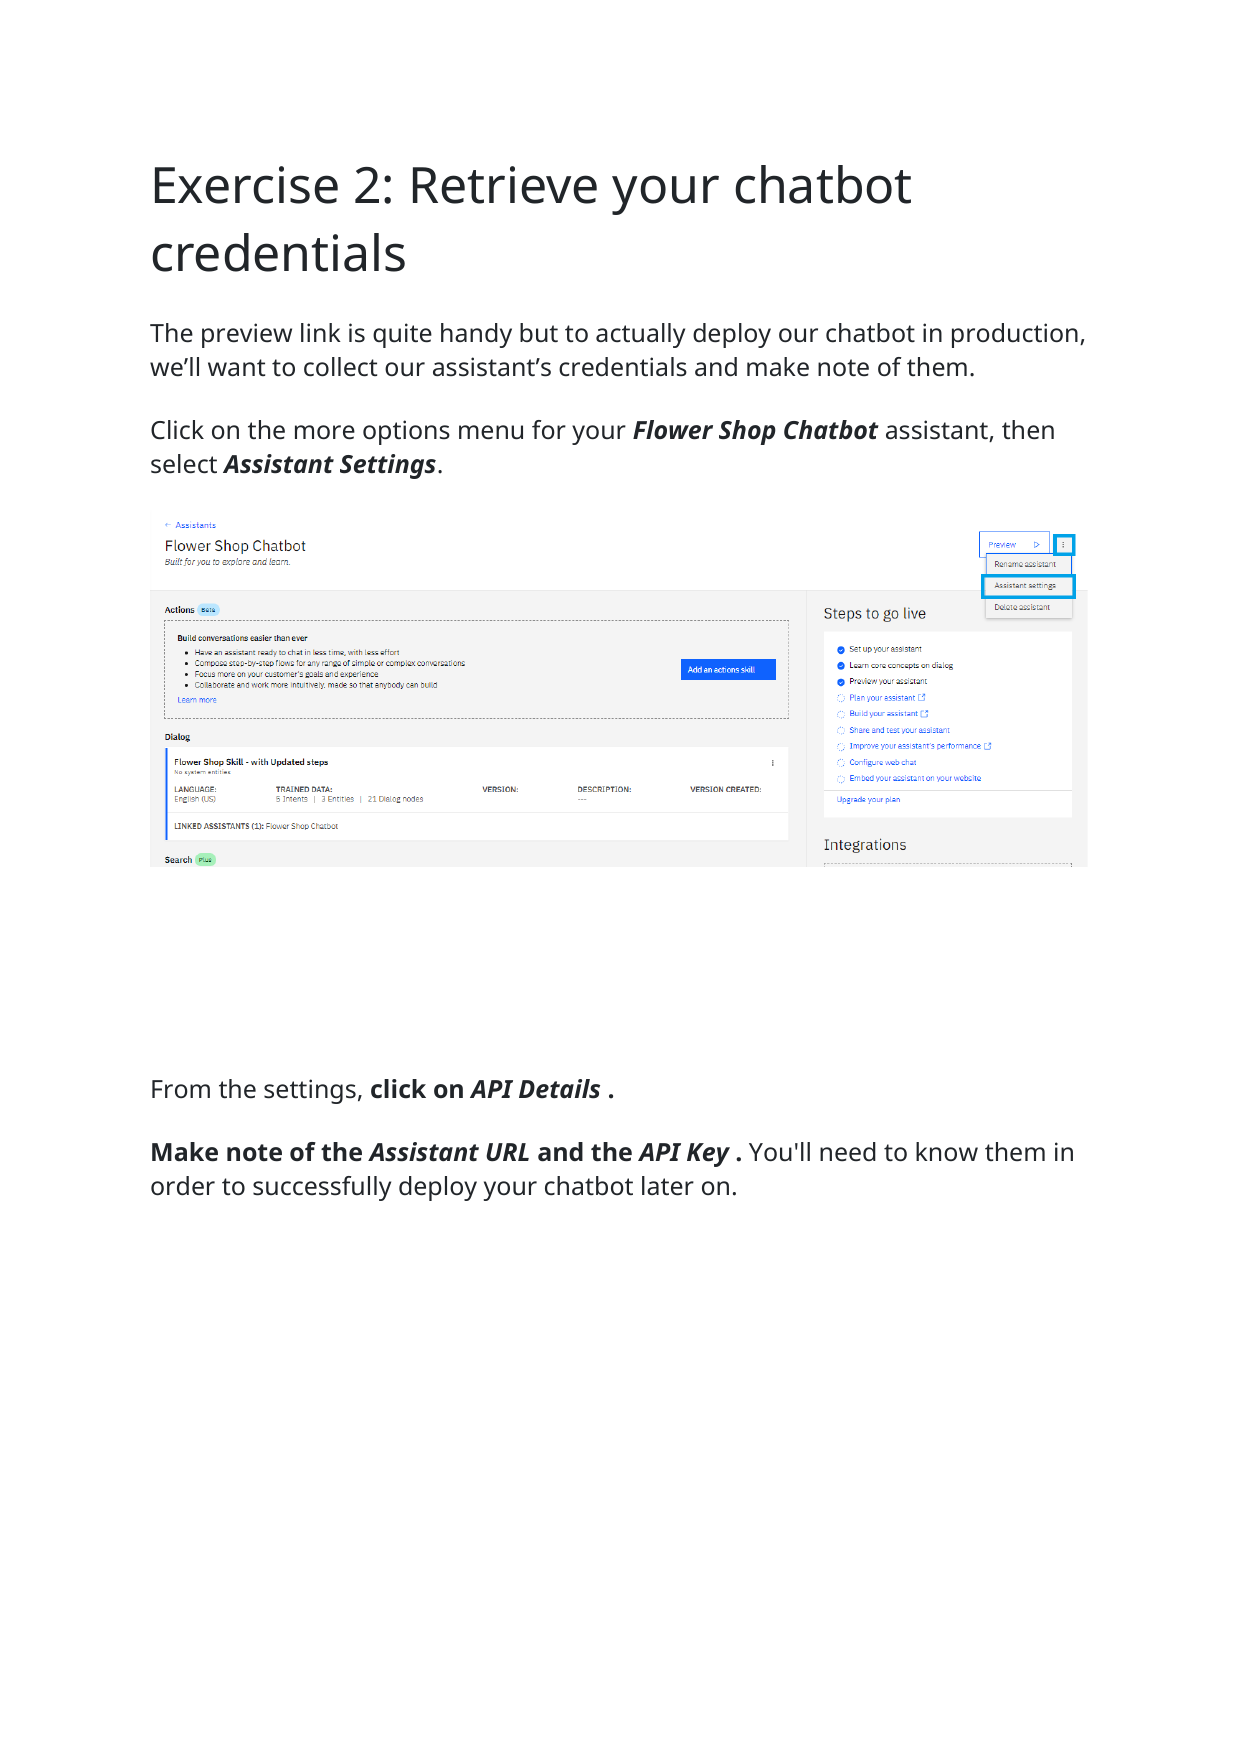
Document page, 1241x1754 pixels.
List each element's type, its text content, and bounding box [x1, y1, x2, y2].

text Exercise 2: Retrieve your chatbot credentials [150, 150, 1090, 286]
text Click on the more options menu for your Flower Shop Chatbot assistant, then select Assistant Settings. [150, 413, 1090, 481]
text The preview link is quite handy but to actually deploy our chatbot in production, we’ll want to collect our assistant’s credentials and make note of them. [150, 315, 1090, 383]
text Make note of the Assistant URL and the API Key . You'll need to know them in order to successfully deploy your chatbot later on. [150, 1134, 1090, 1203]
picture [150, 510, 1088, 1072]
text From the settings, click on API Details . [150, 1071, 1090, 1105]
